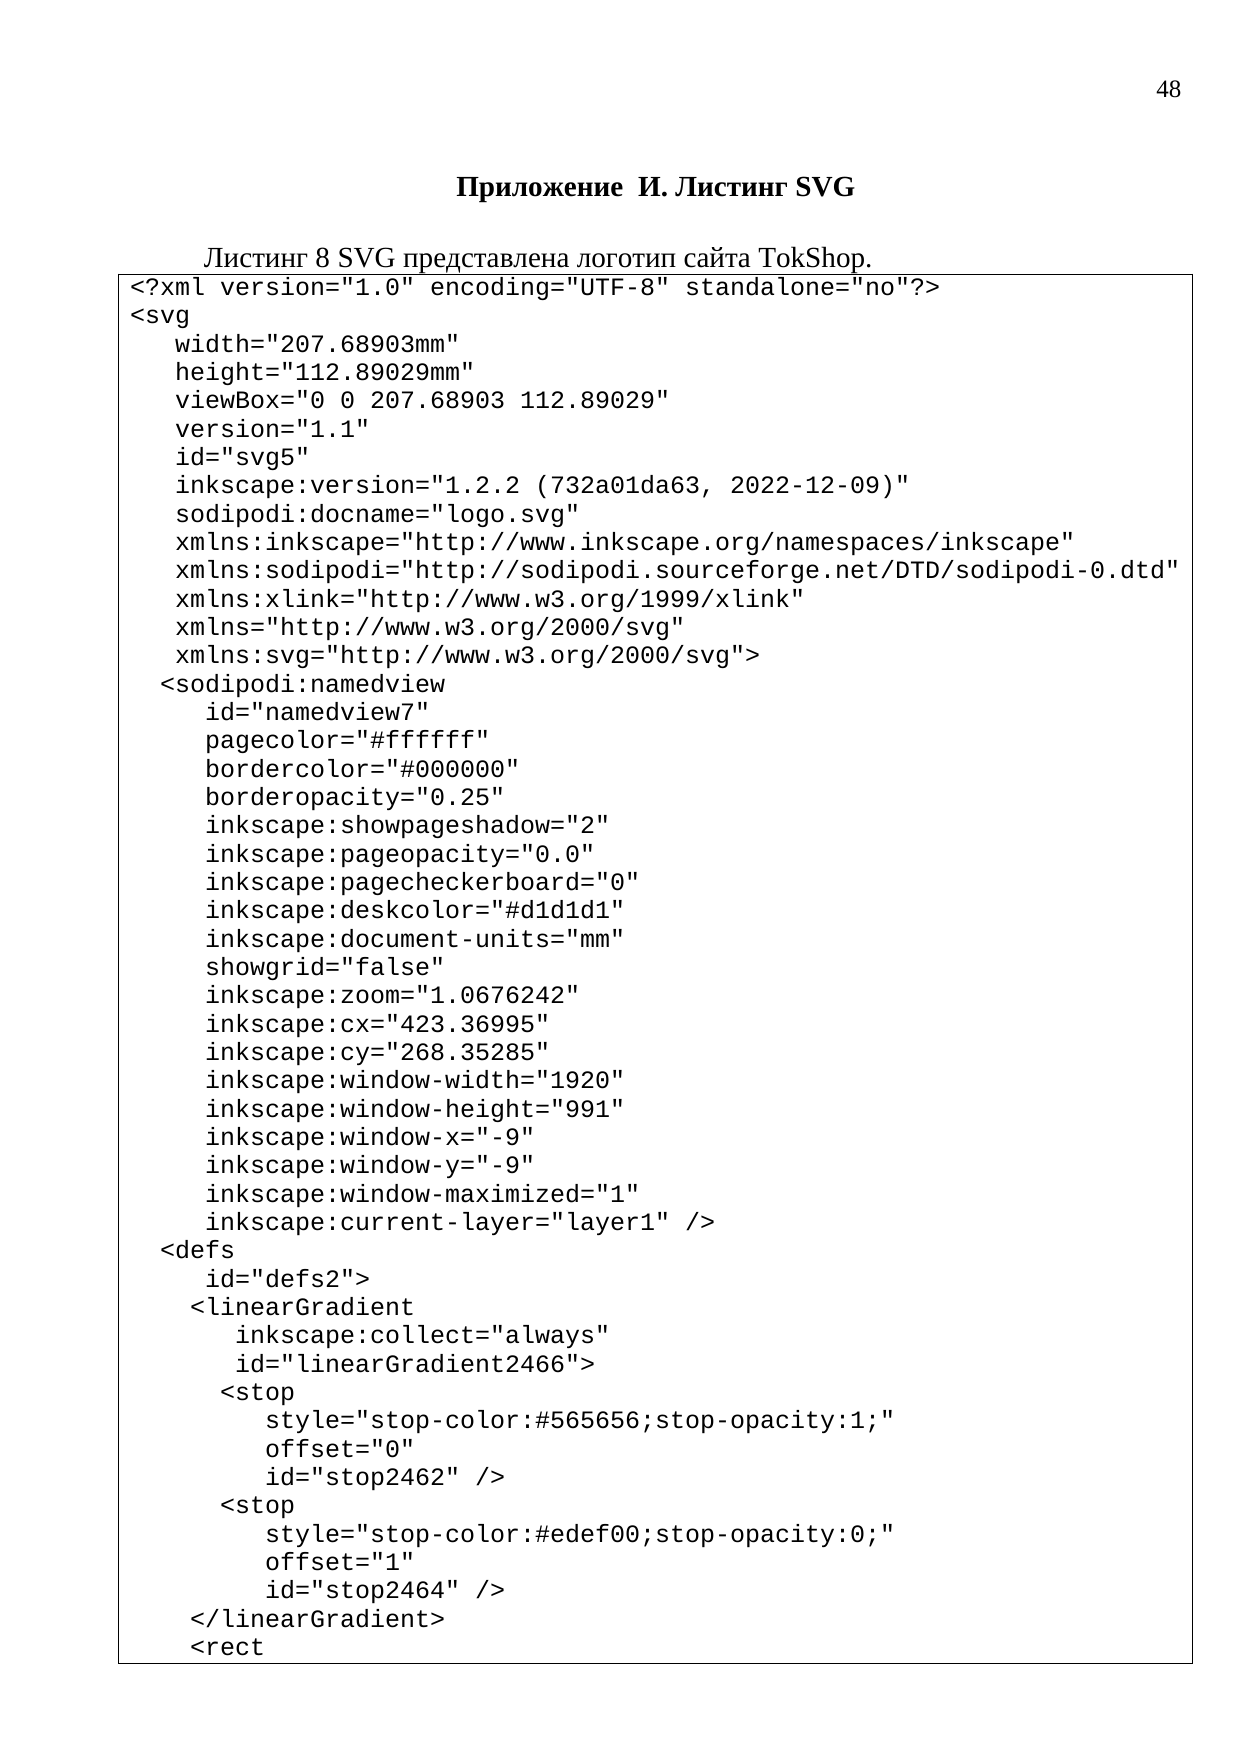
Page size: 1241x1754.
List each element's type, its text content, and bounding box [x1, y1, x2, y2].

subtitle Приложение И. Листинг SVG [130, 169, 1181, 202]
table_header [119, 275, 1192, 1663]
text Листинг 8 SVG представлена логотип сайта TokShop. [130, 240, 1181, 273]
